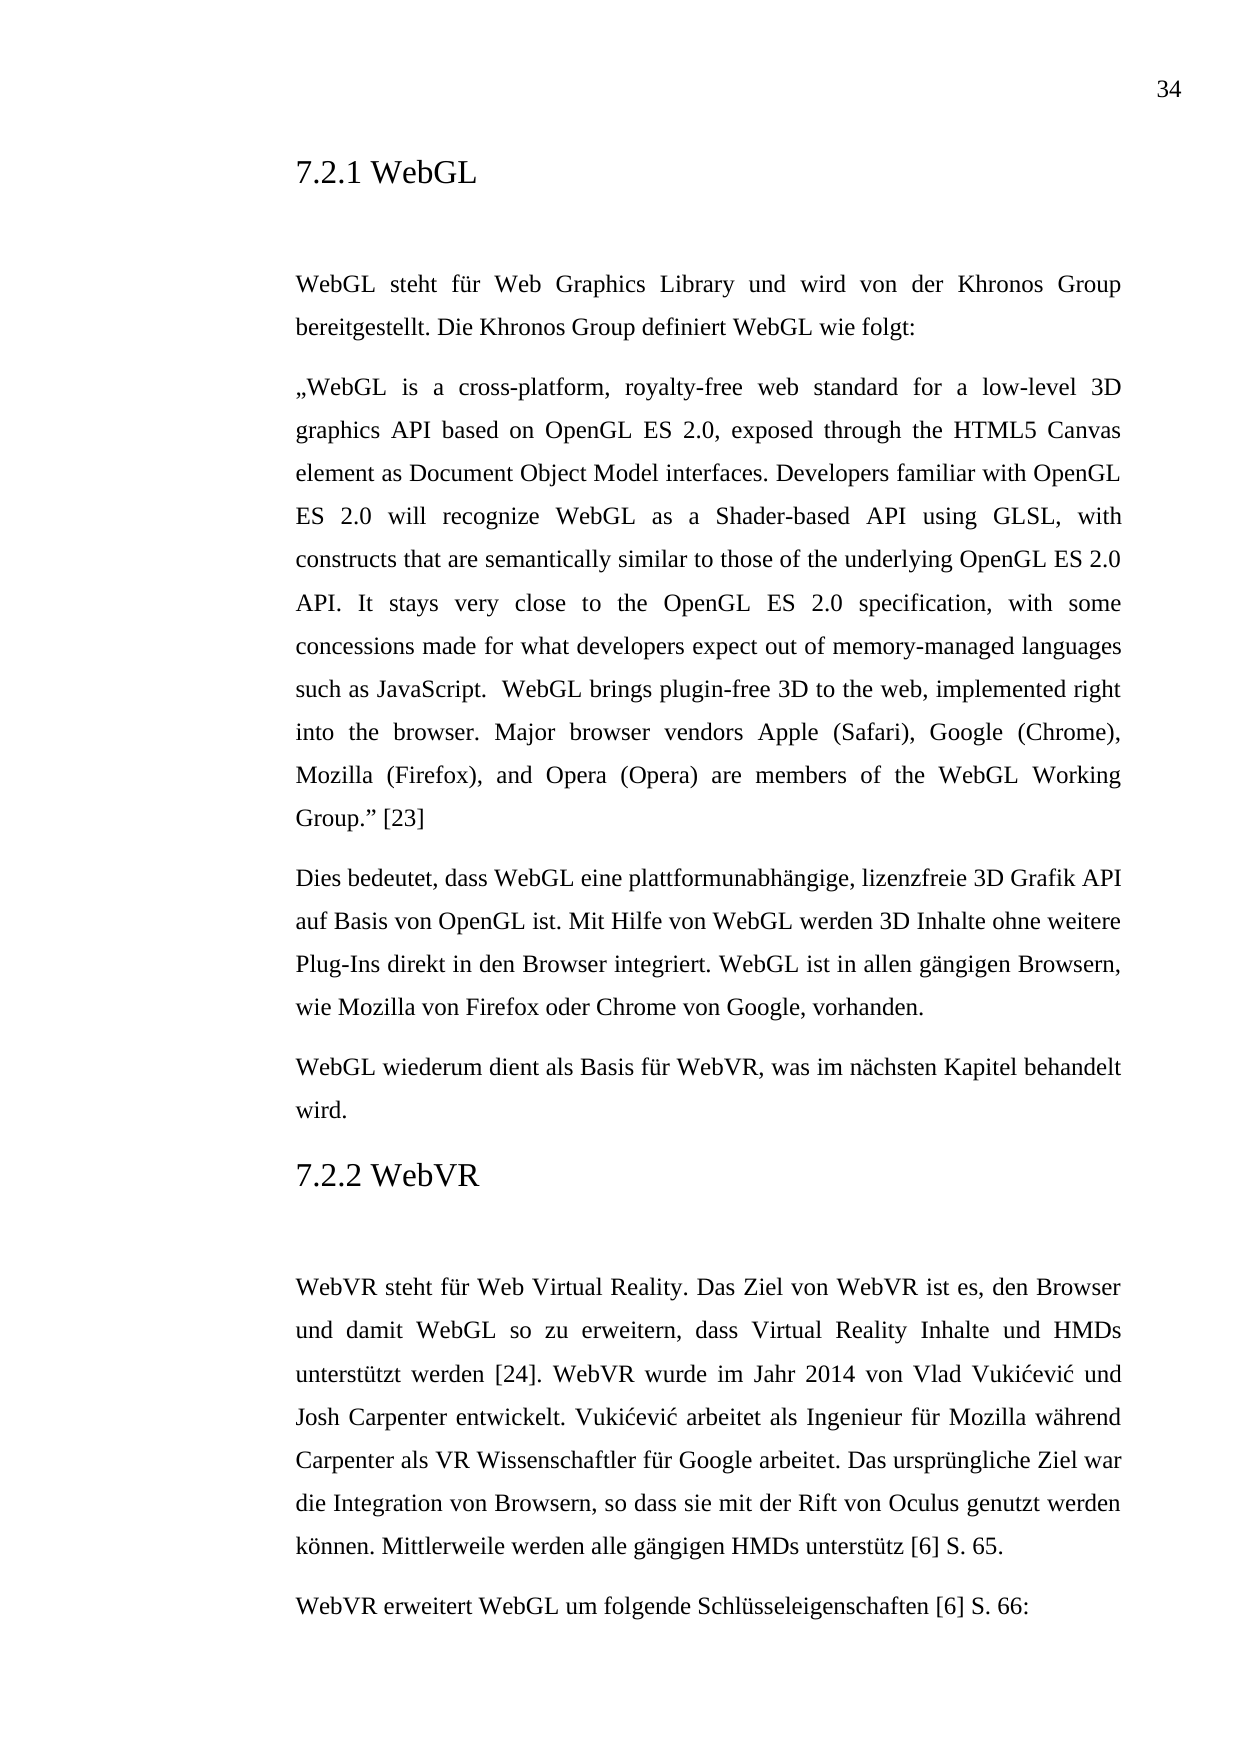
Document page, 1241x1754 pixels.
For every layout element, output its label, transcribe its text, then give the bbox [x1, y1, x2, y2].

text WebVR erweitert WebGL um folgende Schlüsseleigenschaften [6] S. 66: [295, 1591, 1122, 1620]
text WebVR steht für Web Virtual Reality. Das Ziel von WebVR ist es, den Browser und damit WebGL so zu erweitern, dass Virtual Reality Inhalte und HMDs unterstützt werden [24]. WebVR wurde im Jahr 2014 von Vlad Vukićević und Josh Carpenter entwickelt. Vukićević arbeitet als Ingenieur für Mozilla während Carpenter als VR Wissenschaftler für Google arbeitet. Das ursprüngliche Ziel war die Integration von Browsern, so dass sie mit der Rift von Oculus genutzt werden können. Mittlerweile werden alle gängigen HMDs unterstütz [6] S. 65. [295, 1272, 1122, 1560]
text WebGL wiederum dient als Basis für WebVR, was im nächsten Kapitel behandelt wird. [295, 1052, 1122, 1124]
text „WebGL is a cross-platform, royalty-free web standard for a low-level 3D graphics API based on OpenGL ES 2.0, exposed through the HTML5 Canvas element as Document Object Model interfaces. Developers familiar with OpenGL ES 2.0 will recognize WebGL as a Shader-based API using GLSL, with constructs that are semantically similar to those of the underlying OpenGL ES 2.0 API. It stays very close to the OpenGL ES 2.0 specification, with some concessions made for what developers expect out of memory-managed languages such as JavaScript. WebGL brings plugin-free 3D to the web, implemented right into the browser. Major browser vendors Apple (Safari), Google (Chrome), Mozilla (Firefox), and Opera (Opera) are members of the WebGL Working Group.” [23] [295, 372, 1122, 832]
subtitle WebVR [295, 1155, 1122, 1193]
text WebGL steht für Web Graphics Library und wird von der Khronos Group bereitgestellt. Die Khronos Group definiert WebGL wie folgt: [295, 269, 1122, 341]
text Dies bedeutet, dass WebGL eine plattformunabhängige, lizenzfreie 3D Grafik API auf Basis von OpenGL ist. Mit Hilfe von WebGL werden 3D Inhalte ohne weitere Plug-Ins direkt in den Browser integriert. WebGL ist in allen gängigen Browsern, wie Mozilla von Firefox oder Chrome von Google, vorhanden. [295, 863, 1122, 1021]
subtitle WebGL [295, 152, 1122, 190]
